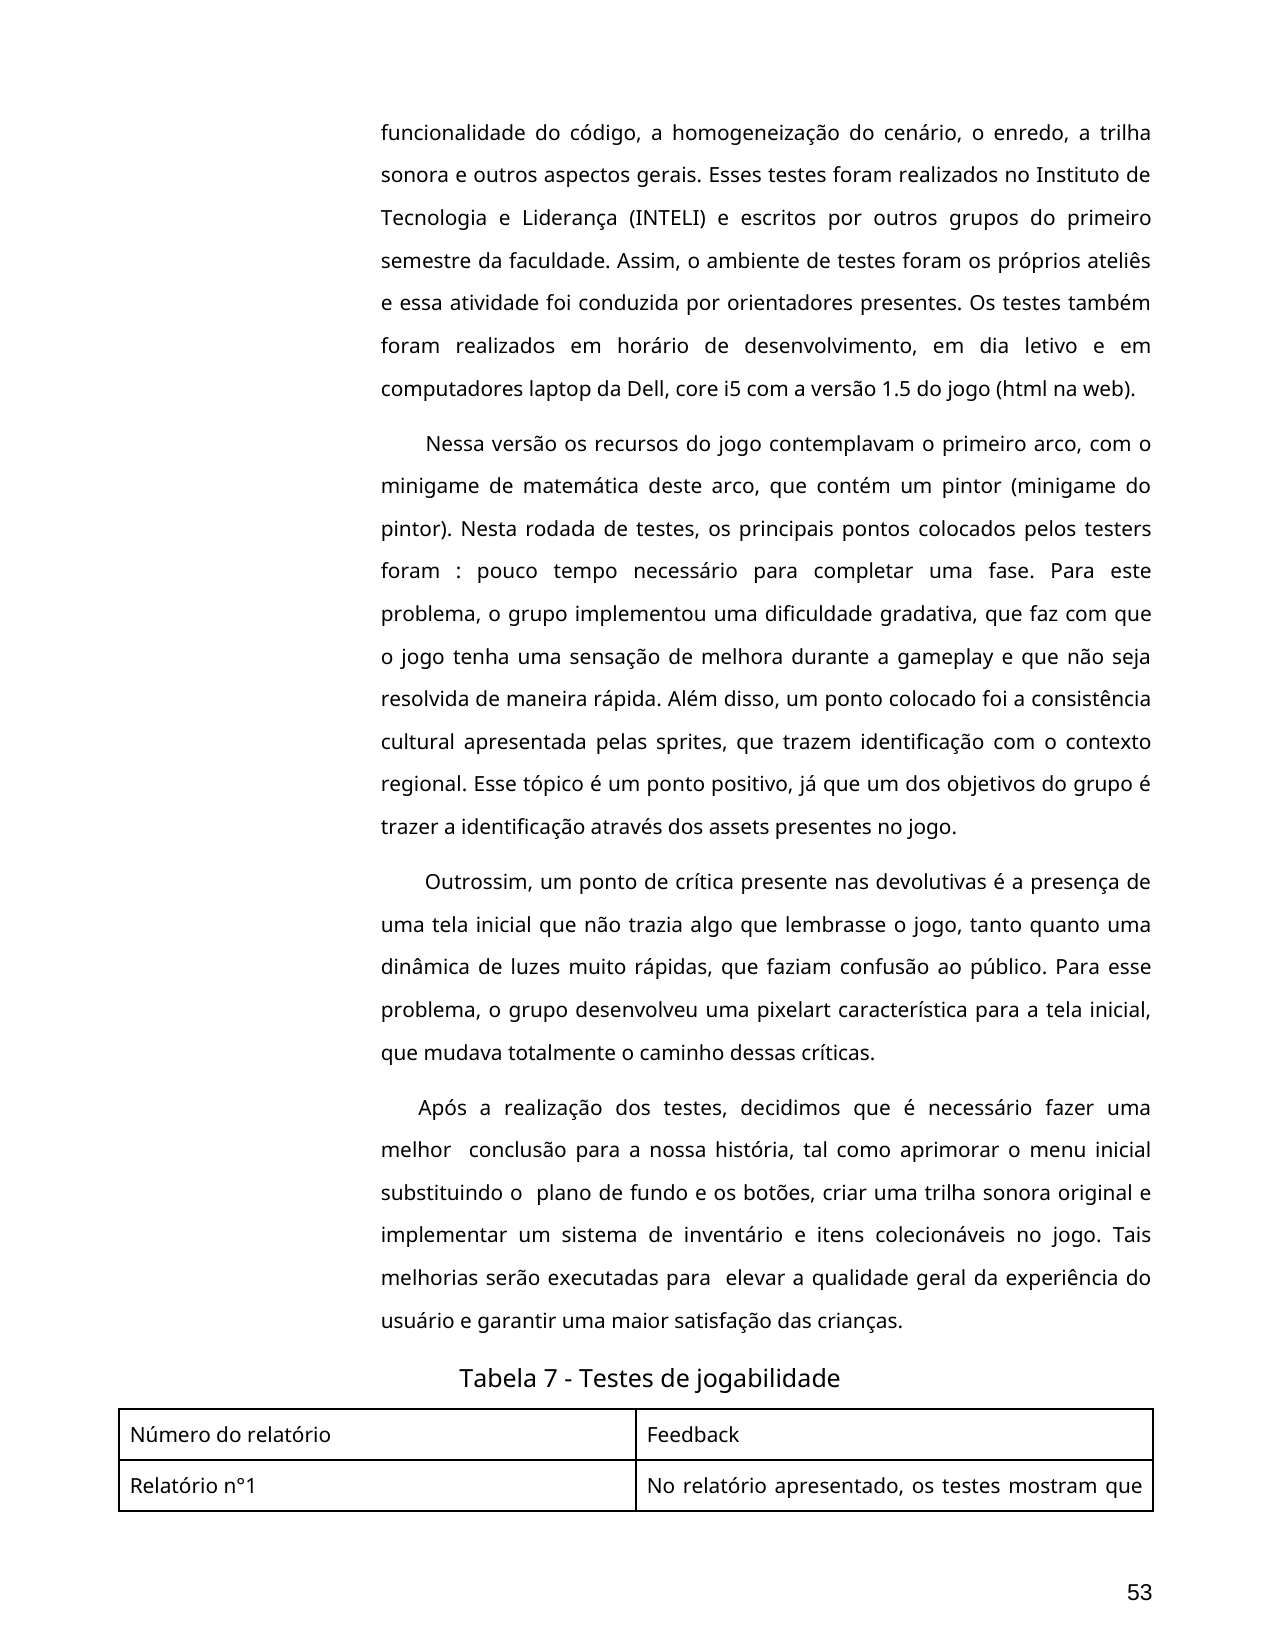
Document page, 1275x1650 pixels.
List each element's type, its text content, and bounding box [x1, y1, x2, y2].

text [381, 118, 1152, 402]
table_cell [637, 1461, 1152, 1510]
text Após a realização dos testes, decidimos que é necessário fazer uma melhor conclusão para a nossa história, tal como aprimorar o menu inicial substituindo o plano de fundo e os botões, criar uma trilha sonora original e implementar um sistema de inventário e itens colecionáveis no jogo. Tais melhorias serão executadas para elevar a qualidade geral da experiência do usuário e garantir uma maior satisfação das crianças. [381, 1093, 1152, 1334]
text Nessa versão os recursos do jogo contemplavam o primeiro arco, com o minigame de matemática deste arco, que contém um pintor (minigame do pintor). Nesta rodada de testes, os principais pontos colocados pelos testers foram : pouco tempo necessário para completar uma fase. Para este problema, o grupo implementou uma dificuldade gradativa, que faz com que o jogo tenha uma sensação de melhora durante a gameplay e que não seja resolvida de maneira rápida. Além disso, um ponto colocado foi a consistência cultural apresentada pelas sprites, que trazem identificação com o contexto regional. Esse tópico é um ponto positivo, já que um dos objetivos do grupo é trazer a identificação através dos assets presentes no jogo. [381, 429, 1152, 841]
table_header Número do relatório [120, 1410, 635, 1459]
text Outrossim, um ponto de crítica presente nas devolutivas é a presença de uma tela inicial que não trazia algo que lembrasse o jogo, tanto quanto uma dinâmica de luzes muito rápidas, que faziam confusão ao público. Para esse problema, o grupo desenvolveu uma pixelart característica para a tela inicial, que mudava totalmente o caminho dessas críticas. [381, 867, 1152, 1066]
table_cell Relatório n°1 [120, 1461, 635, 1510]
text Tabela 7 - Testes de jogabilidade [118, 1361, 1182, 1395]
table_header Feedback [637, 1410, 1152, 1459]
